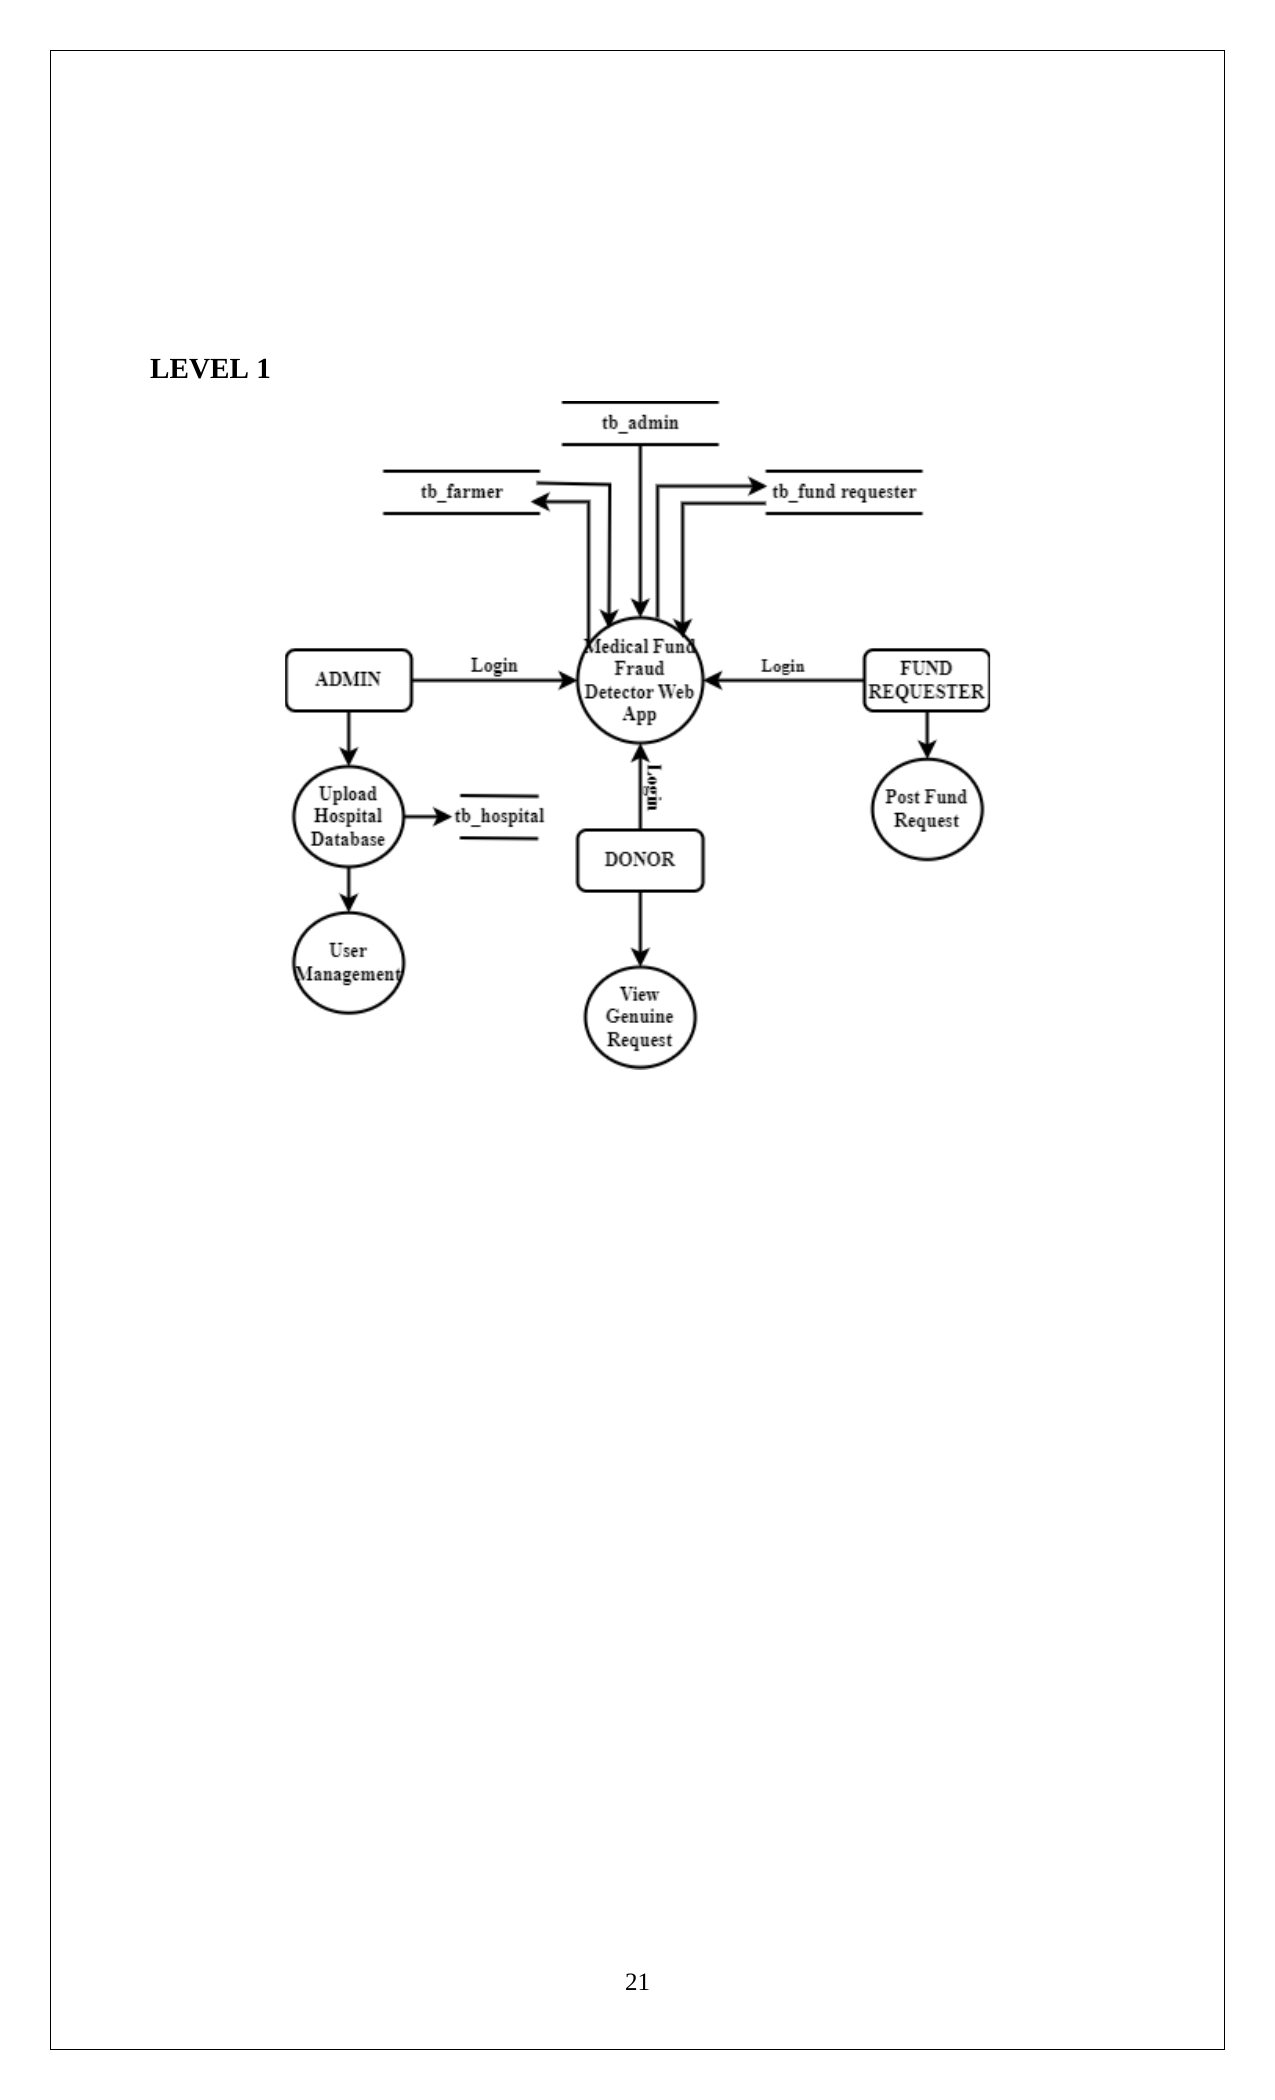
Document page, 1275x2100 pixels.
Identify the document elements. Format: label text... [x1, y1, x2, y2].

picture [285, 401, 990, 1070]
text LEVEL 1 [150, 351, 1125, 385]
